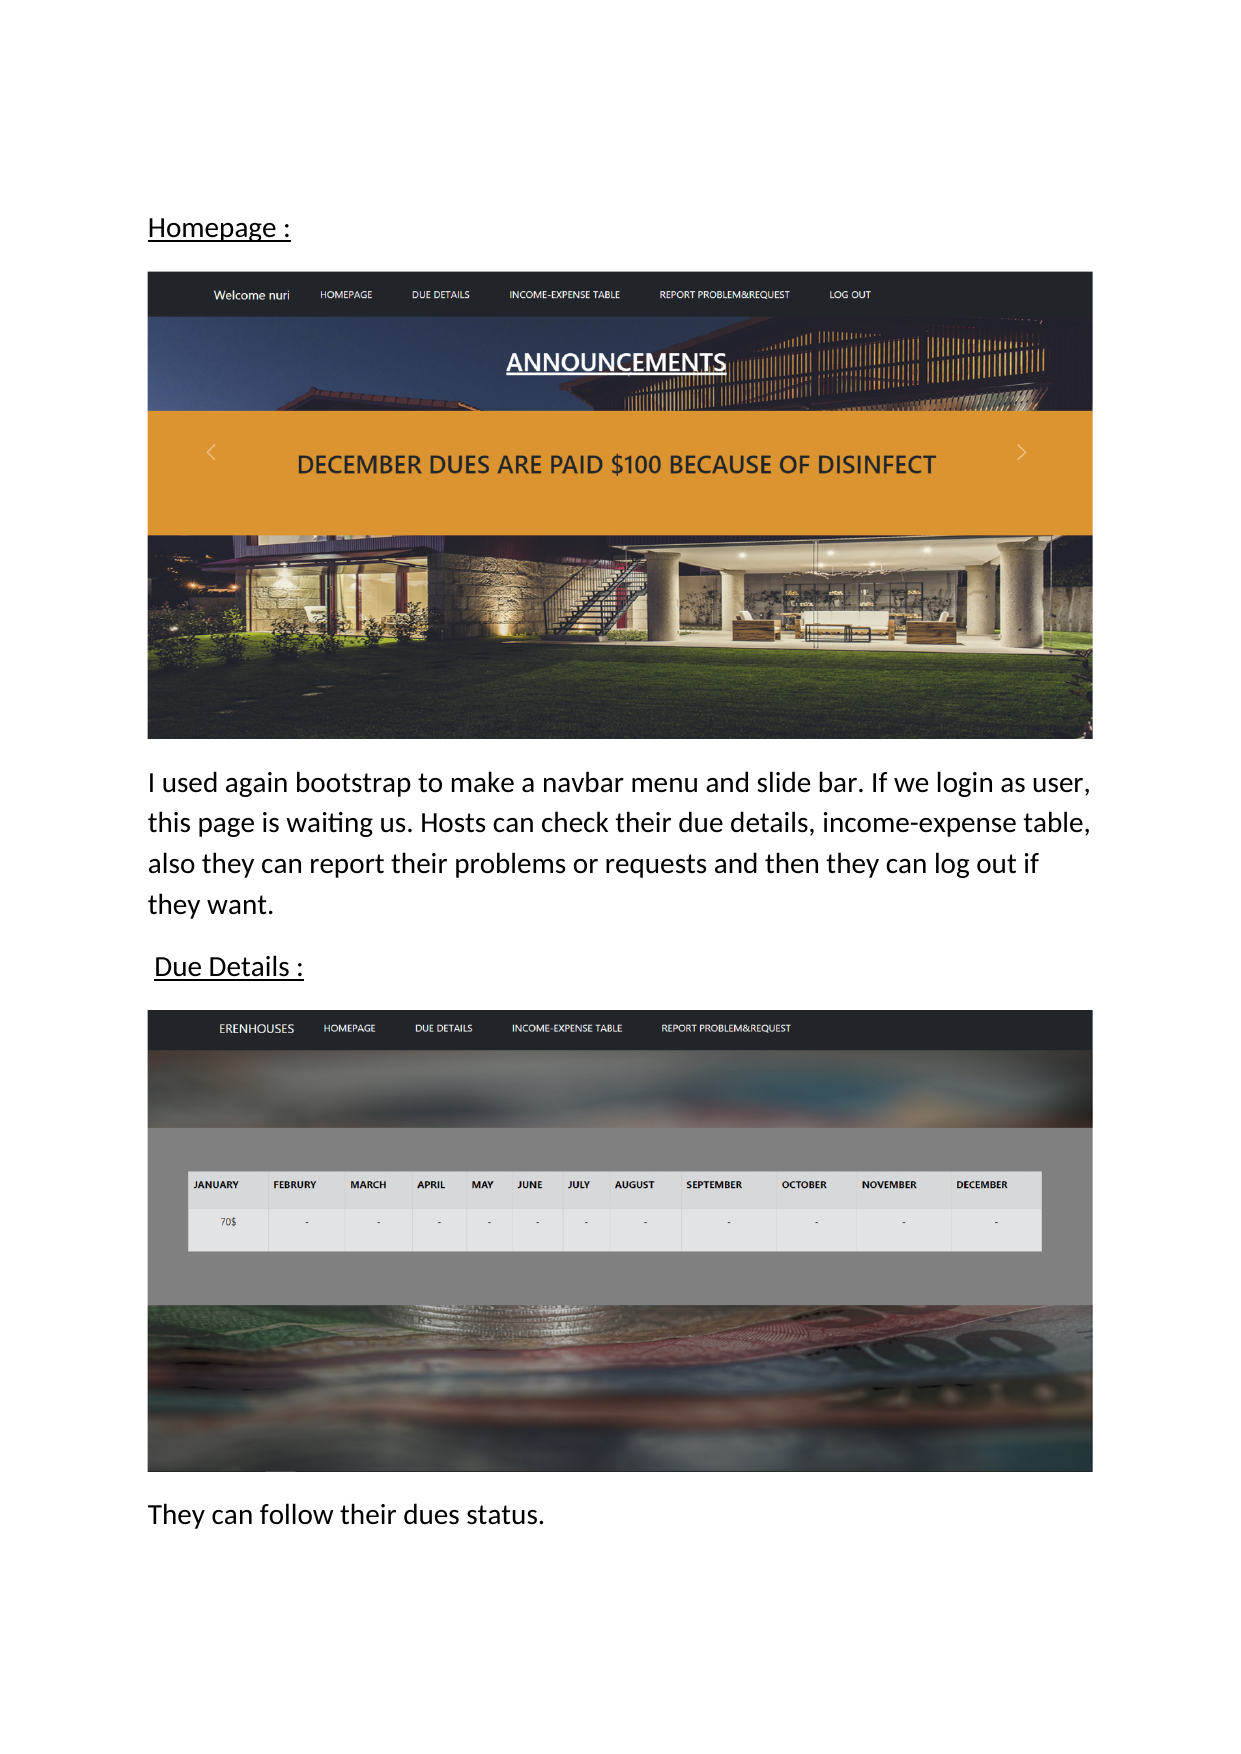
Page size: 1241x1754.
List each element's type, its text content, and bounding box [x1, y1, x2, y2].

picture [147, 1010, 1093, 1472]
text I used again bootstrap to make a navbar menu and slide bar. If we login as user, this page is waiting us. Hosts can check their due details, income-expense table, also they can report their problems or requests and then they can log out if they want. [148, 764, 1093, 922]
text Homepage : [148, 209, 1093, 245]
text Due Details : [148, 948, 1093, 984]
text They can follow their dues status. [148, 1496, 1093, 1532]
picture [147, 271, 1093, 739]
